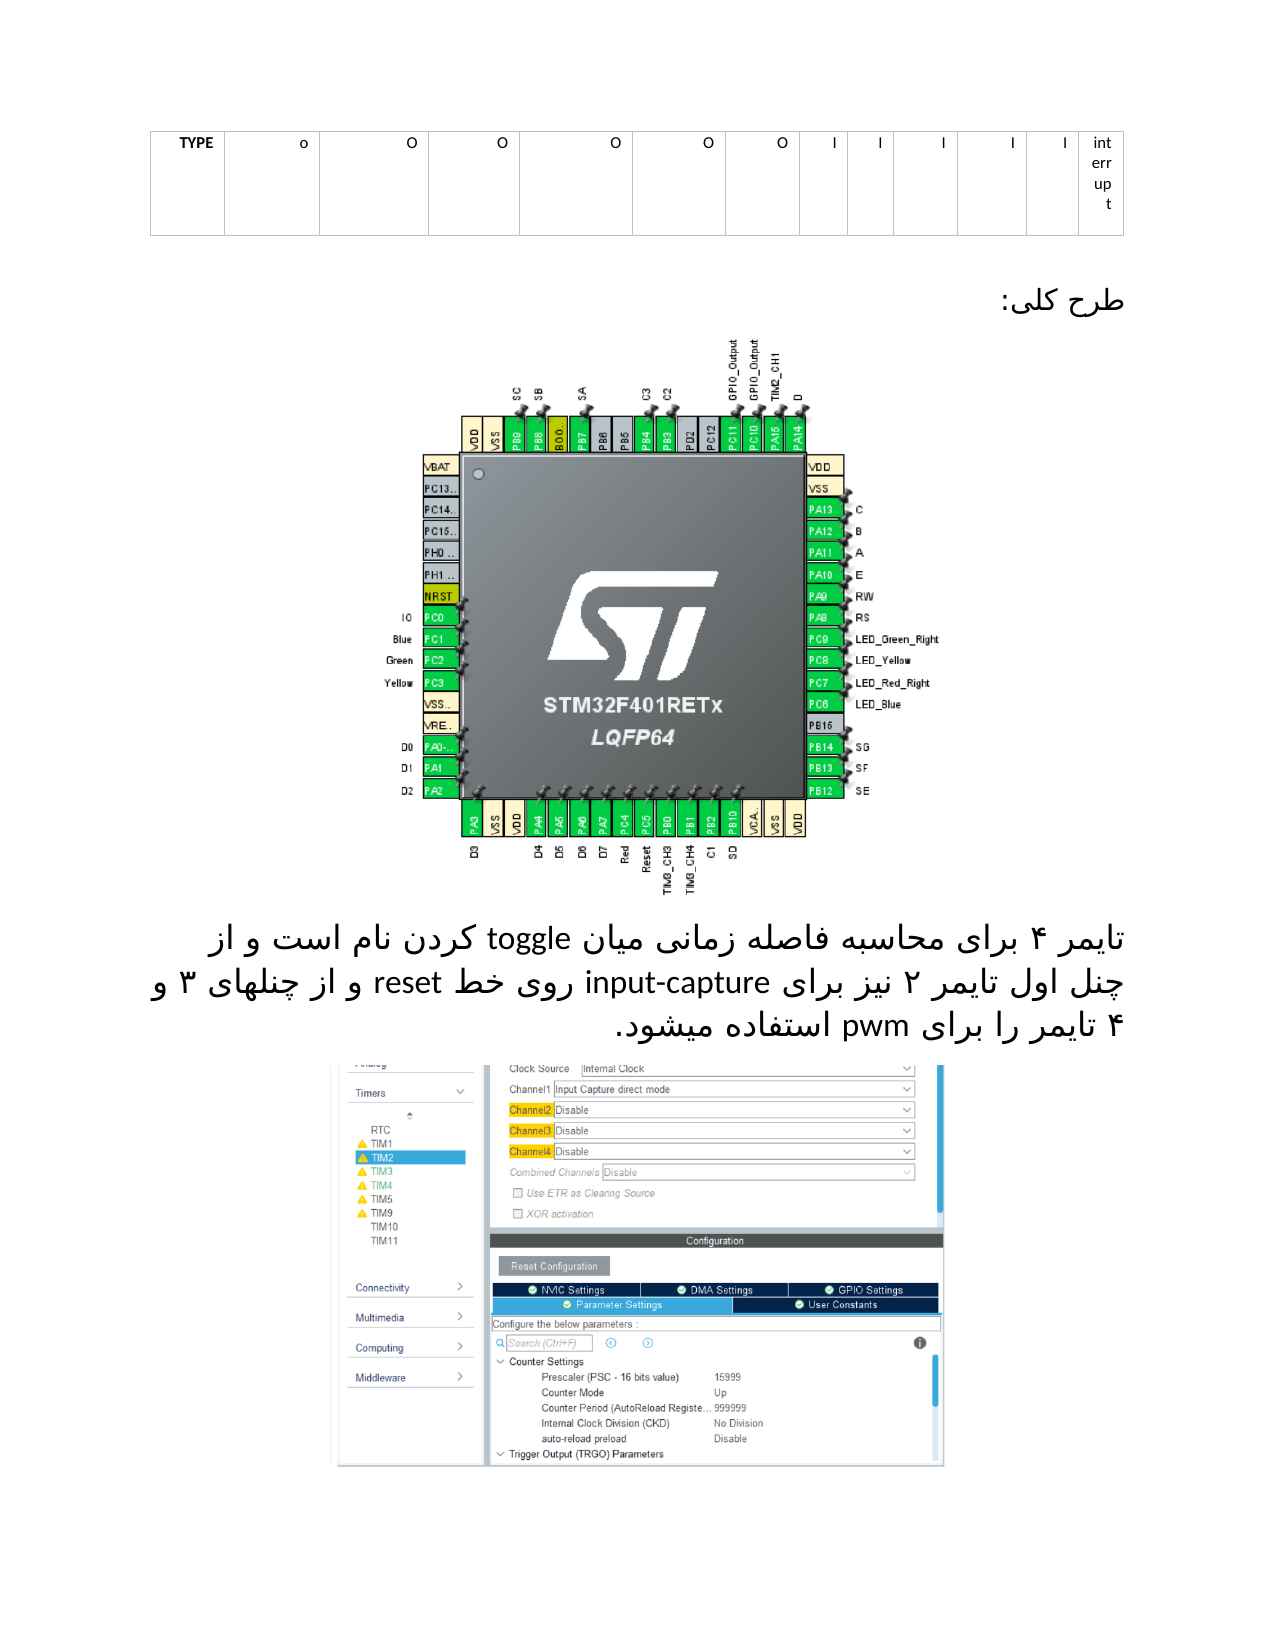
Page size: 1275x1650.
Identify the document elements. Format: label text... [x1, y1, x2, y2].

table_cell O [633, 132, 725, 235]
table_cell I [1027, 132, 1078, 235]
table_cell I [894, 132, 957, 235]
text طرح کلی: [150, 283, 1125, 317]
table_cell O [320, 132, 428, 235]
table_cell interrupt [1079, 132, 1123, 235]
table_cell O [726, 132, 799, 235]
picture [330, 1065, 945, 1467]
text تایمر ۴ برای محاسبه فاصله زمانی میان toggle کردن نام است و از چنل اول تایمر ۲ نیز برای input-capture‌ روی خط reset و از چنلهای ۳ و ۴ تایمر را برای pwm‌ استفاده میشود. [150, 917, 1125, 1045]
table_cell O [429, 132, 519, 235]
table_cell I [958, 132, 1026, 235]
table_cell O [520, 132, 632, 235]
table_cell TYPE [151, 132, 224, 235]
table_cell o [225, 132, 319, 235]
table_cell I [848, 132, 893, 235]
table_cell I [800, 132, 847, 235]
picture [307, 336, 968, 898]
